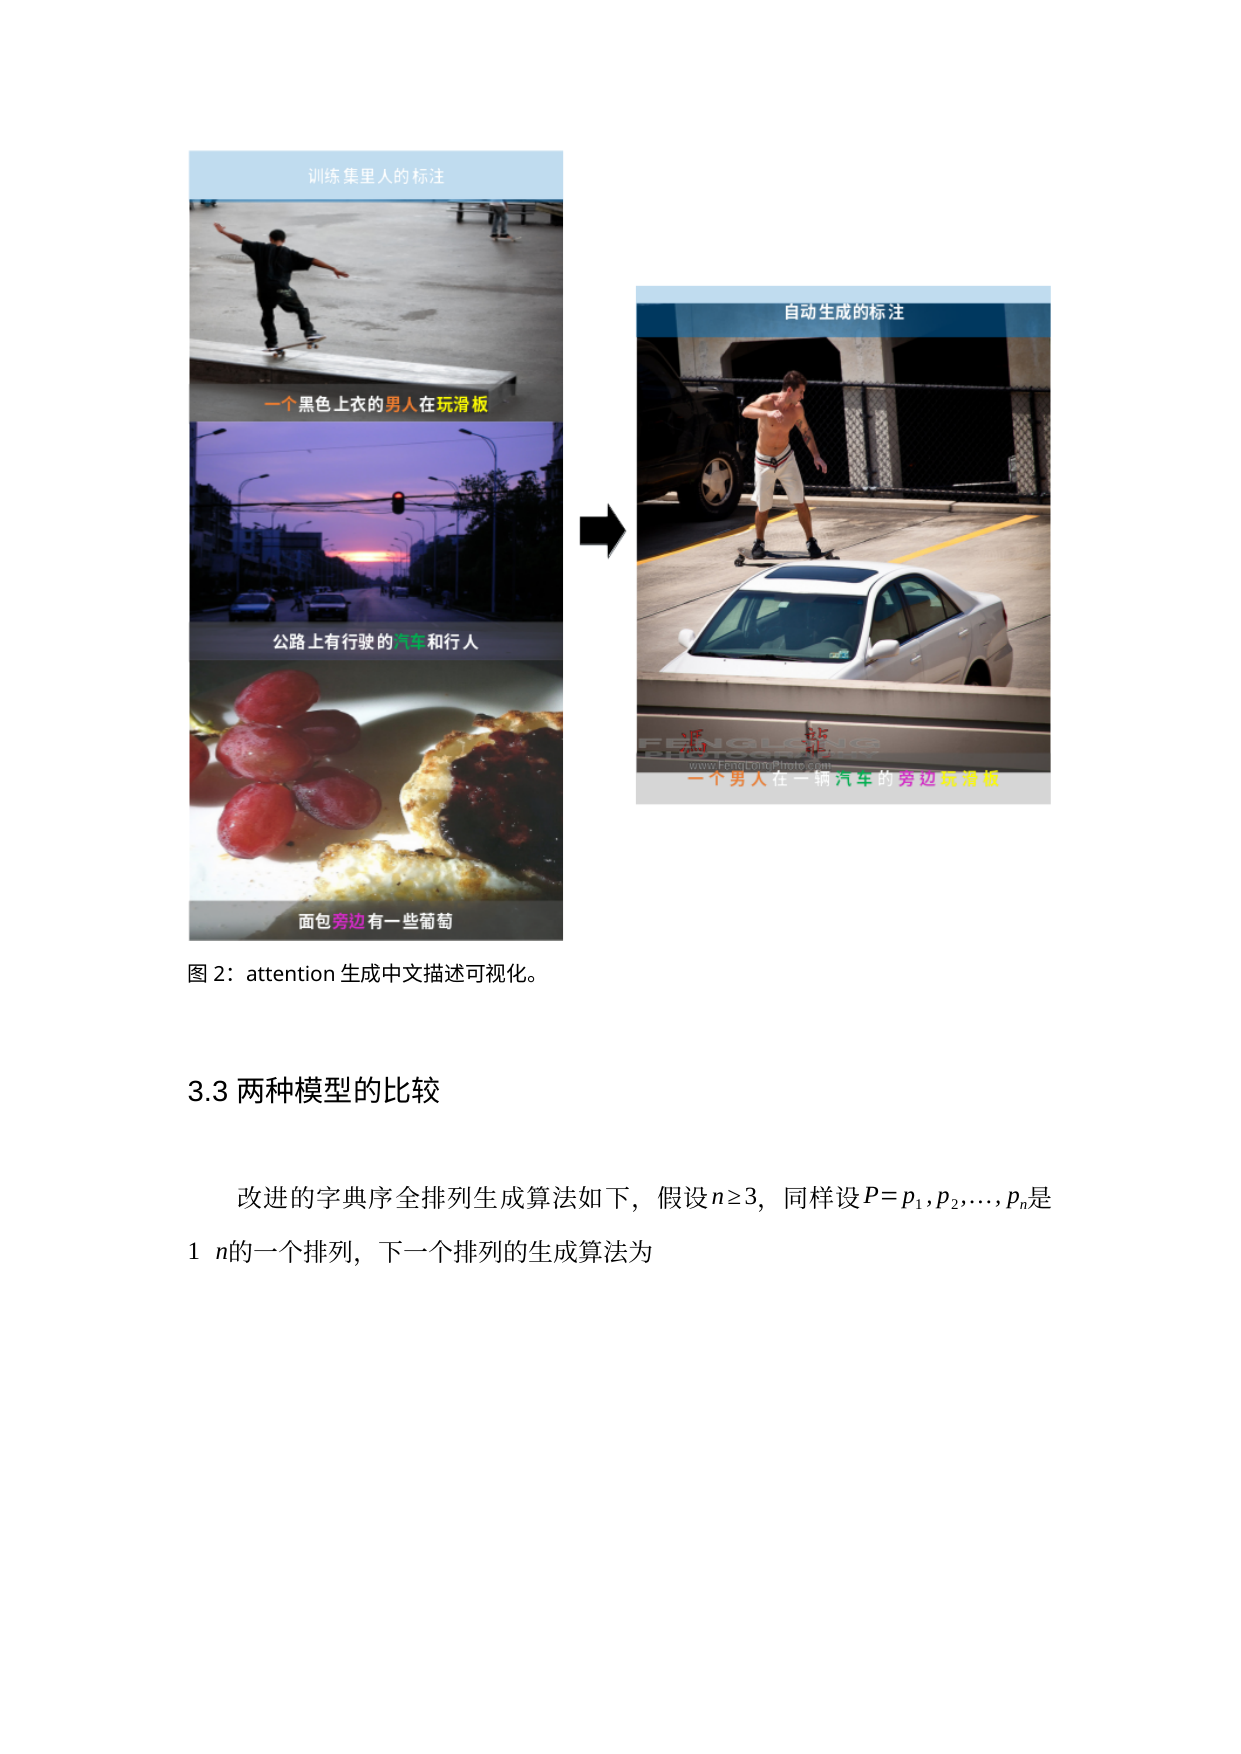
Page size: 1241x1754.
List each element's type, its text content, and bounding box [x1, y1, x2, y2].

text 改进的字典序全排列生成算法如下，假设，同样设是的一个排列，下一个排列的生成算法为 [187, 1179, 1053, 1269]
text 3.3 两种模型的比较 [187, 1068, 1053, 1110]
text 图 2：attention生成中文描述可视化。 [187, 957, 1053, 988]
